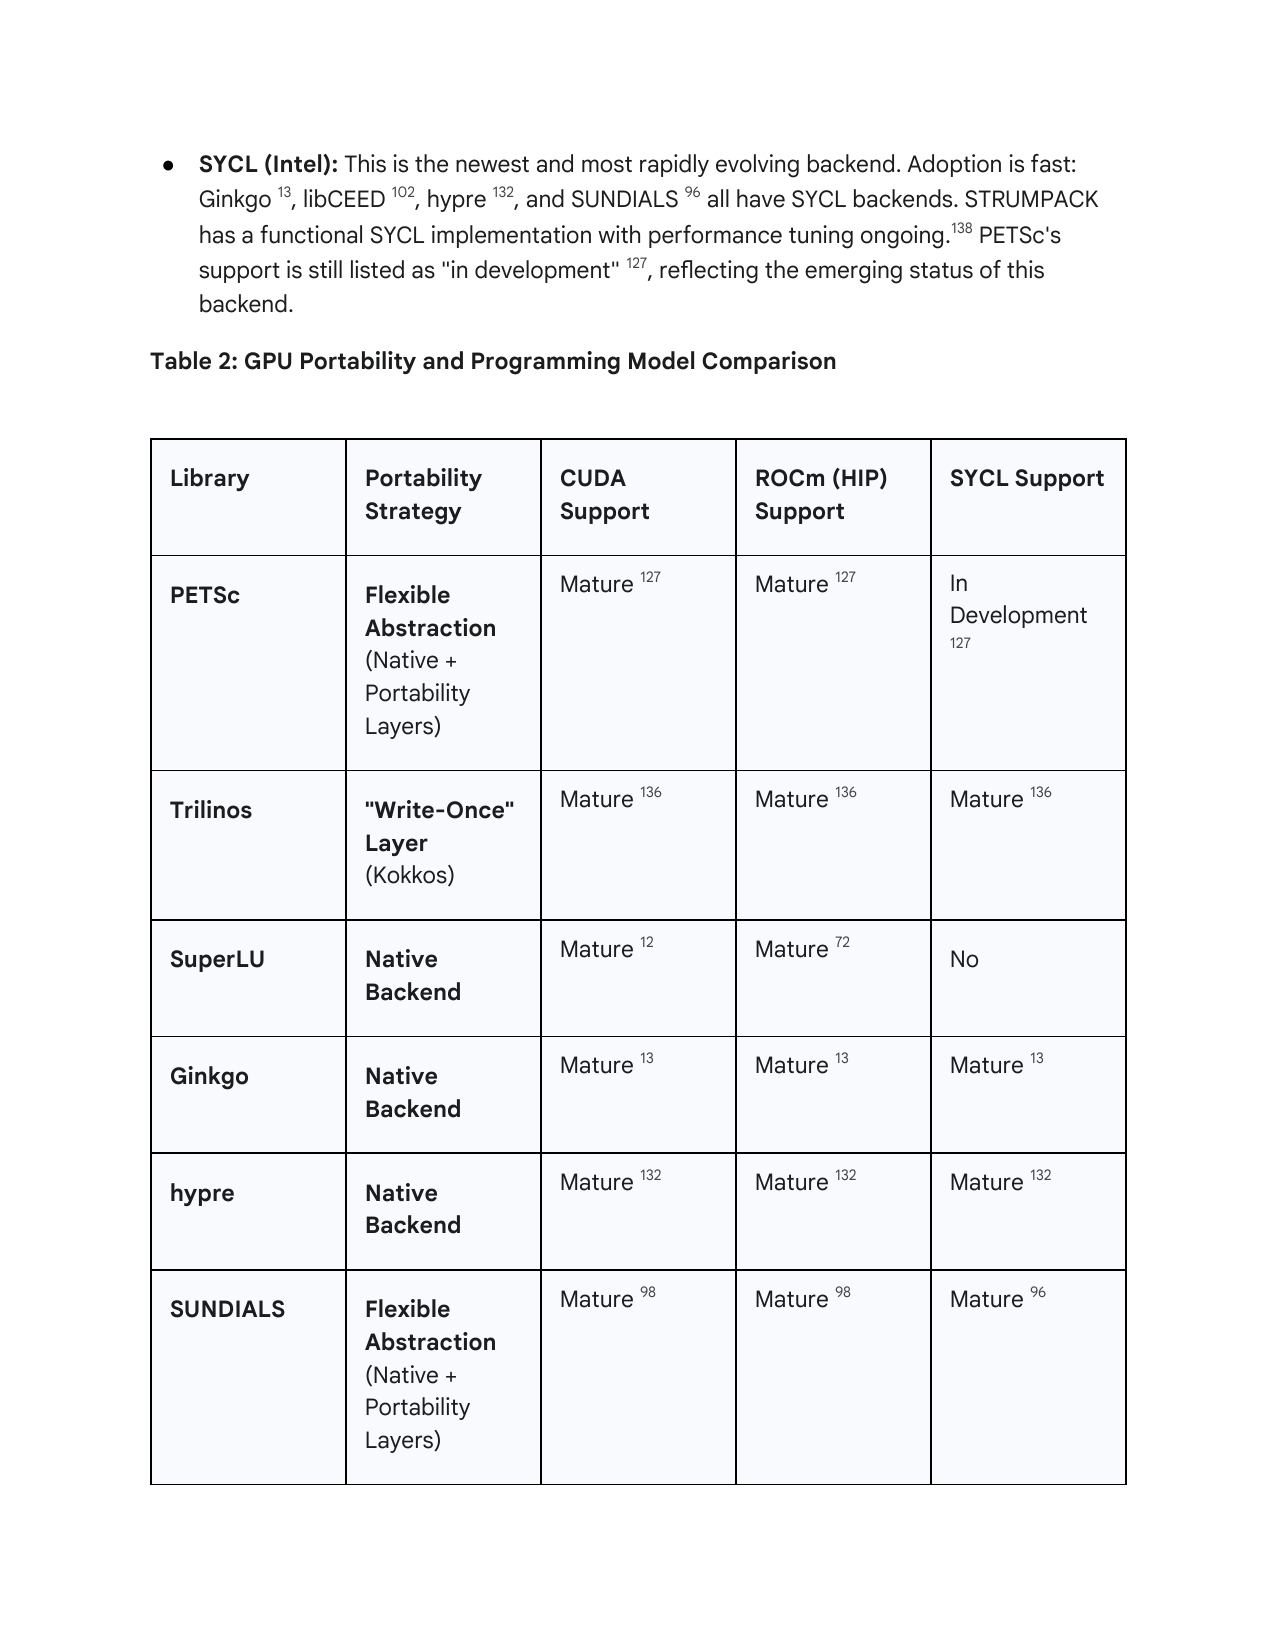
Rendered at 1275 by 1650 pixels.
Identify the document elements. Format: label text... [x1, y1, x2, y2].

table_cell No [932, 921, 1125, 1036]
table_cell Flexible Abstraction (Native + Portability Layers) [347, 1271, 540, 1484]
table_cell Mature 127 [737, 556, 930, 769]
table_header SYCL Support [932, 440, 1125, 555]
table_header ROCm (HIP) Support [737, 440, 930, 555]
table_cell "Write-Once" Layer (Kokkos) [347, 771, 540, 919]
table_cell SuperLU [152, 921, 345, 1036]
table_cell Mature 98 [542, 1271, 735, 1484]
table_cell Mature 127 [542, 556, 735, 769]
table_cell Mature 136 [542, 771, 735, 919]
table_cell Mature 136 [737, 771, 930, 919]
table_cell PETSc [152, 556, 345, 769]
table_header Library [152, 440, 345, 555]
table_cell SUNDIALS [152, 1271, 345, 1484]
table_cell Mature 72 [737, 921, 930, 1036]
text Table 2: GPU Portability and Programming Model Comparison [150, 348, 1125, 376]
list SYCL (Intel): This is the newest and most rapidly evolving backend. Adoption is fast: Ginkgo 13, libCEED 102, hypre 132, and SUNDIALS 96 all have SYCL backends. STRUMPACK has a functional SYCL implementation with performance tuning ongoing.138 PETSc's support is still listed as "in development" 127, reflecting the emerging status of this backend. [161, 150, 1125, 319]
table_cell Mature 98 [737, 1271, 930, 1484]
table_cell In Development 127 [932, 556, 1125, 769]
table_cell Trilinos [152, 771, 345, 919]
table_cell Native Backend [347, 1154, 540, 1269]
table_cell Mature 132 [542, 1154, 735, 1269]
table_cell Mature 132 [932, 1154, 1125, 1269]
table_cell hypre [152, 1154, 345, 1269]
table_cell Flexible Abstraction (Native + Portability Layers) [347, 556, 540, 769]
table_header CUDA Support [542, 440, 735, 555]
table_cell Mature 136 [932, 771, 1125, 919]
table_cell Ginkgo [152, 1037, 345, 1152]
table_cell Mature 12 [542, 921, 735, 1036]
table_cell Mature 13 [542, 1037, 735, 1152]
table_cell Mature 13 [932, 1037, 1125, 1152]
table_cell Mature 96 [932, 1271, 1125, 1484]
table_cell Native Backend [347, 1037, 540, 1152]
table_header Portability Strategy [347, 440, 540, 555]
table_cell Mature 13 [737, 1037, 930, 1152]
table_cell Mature 132 [737, 1154, 930, 1269]
table_cell Native Backend [347, 921, 540, 1036]
